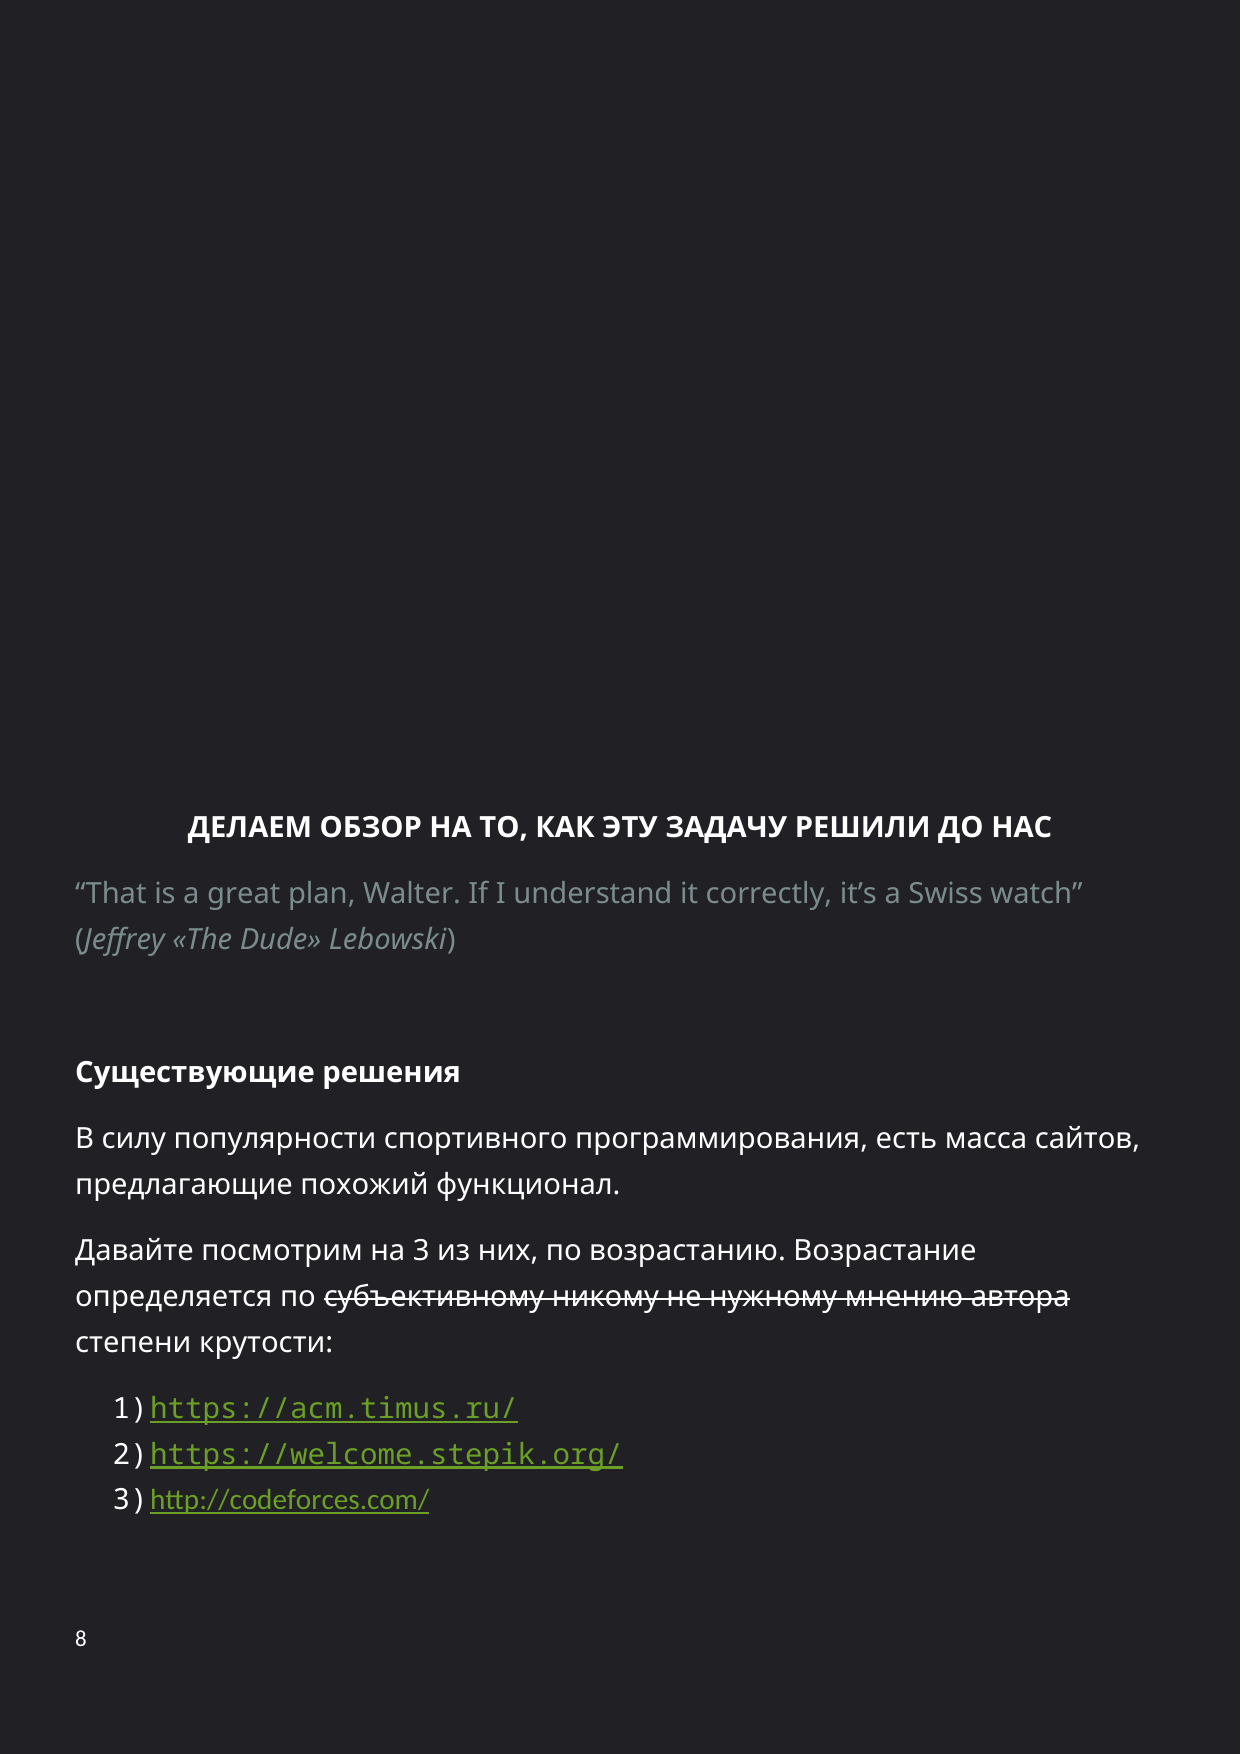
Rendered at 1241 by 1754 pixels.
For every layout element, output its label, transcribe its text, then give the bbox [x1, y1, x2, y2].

text Давайте посмотрим на 3 из них, по возрастанию. Возрастание определяется по субъективному никому не нужному мнению автора степени крутости: [75, 1229, 1165, 1361]
text ДЕЛАЕМ ОБЗОР НА ТО, КАК ЭТУ ЗАДАЧУ РЕШИЛИ ДО НАС [75, 806, 1165, 846]
text В силу популярности спортивного программирования, есть масса сайтов, предлагающие похожий функционал. [75, 1117, 1165, 1203]
text “That is a great plan, Walter. If I understand it correctly, it’s a Swiss watch” (Jeffrey «The Dude» Lebowski) [75, 872, 1165, 958]
text Существующие решения [75, 1051, 1165, 1091]
list https://acm.timus.ru/ [112, 1387, 1165, 1427]
list https://welcome.stepik.org/ [112, 1433, 1165, 1473]
list http://codeforces.com/ [112, 1478, 1165, 1518]
